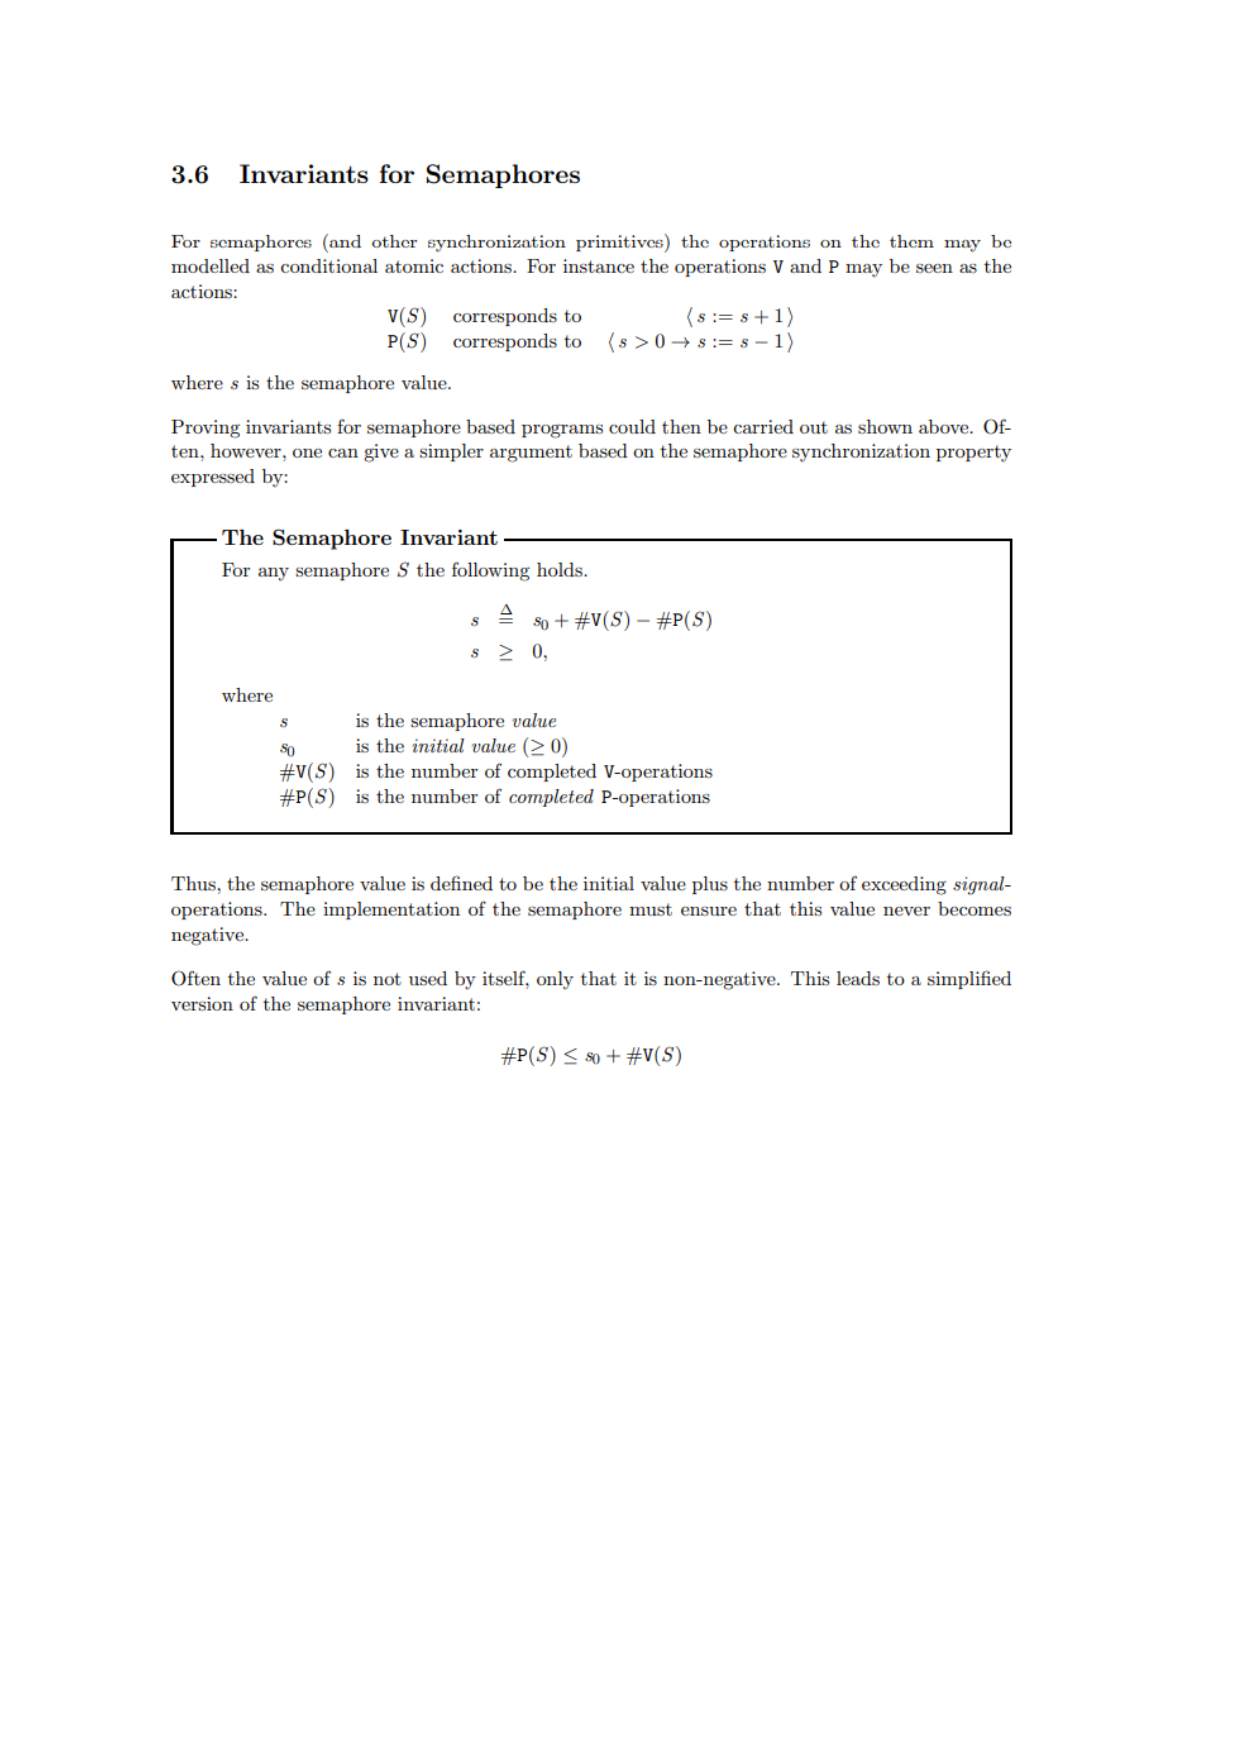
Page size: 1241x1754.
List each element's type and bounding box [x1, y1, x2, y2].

picture [150, 150, 1091, 1079]
